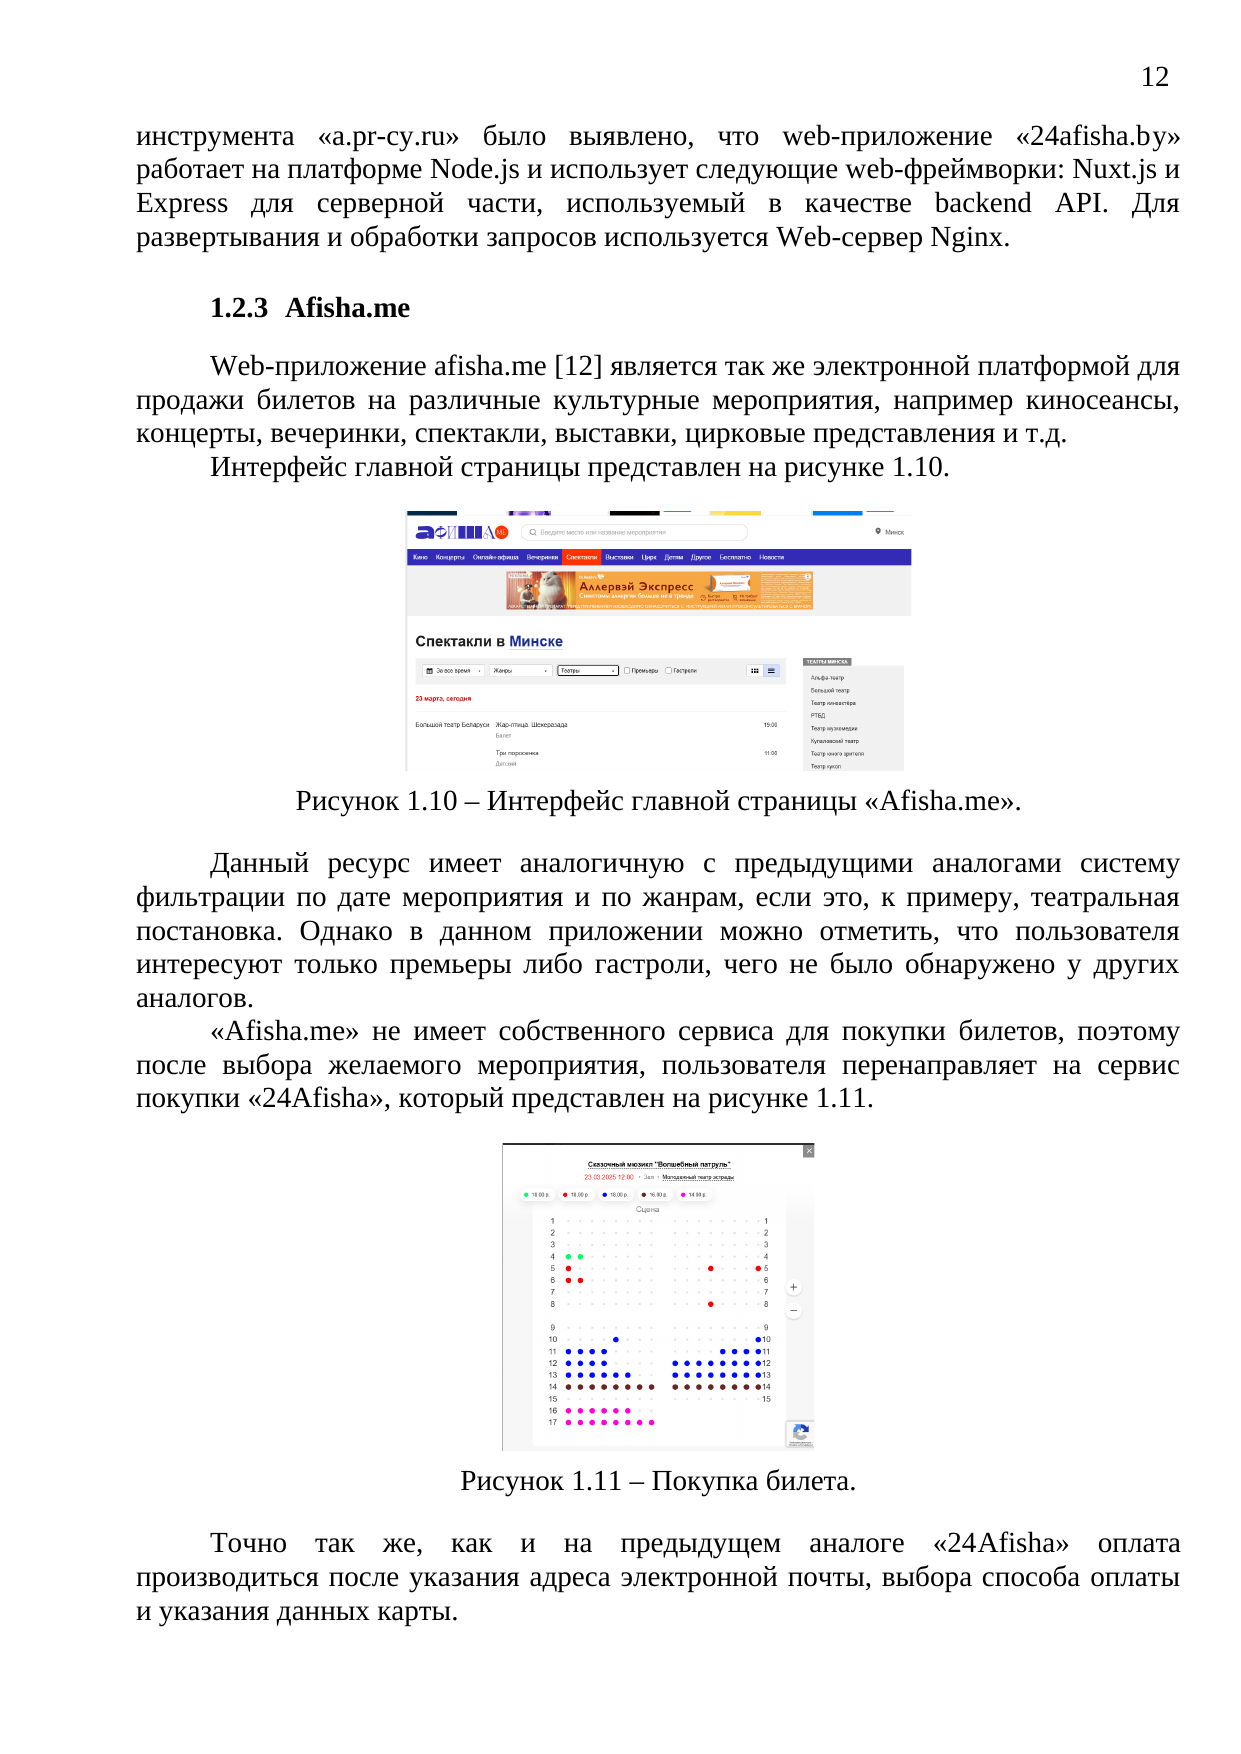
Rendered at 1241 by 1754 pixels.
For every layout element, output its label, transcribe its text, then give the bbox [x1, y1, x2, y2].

picture [405, 511, 912, 771]
text Рисунок 1.11 – Покупка билета. [136, 1463, 1181, 1496]
list Afisha.me [210, 290, 1181, 323]
text Данный ресурс имеет аналогичную с предыдущими аналогами систему фильтрации по дате мероприятия и по жанрам, если это, к примеру, театральная постановка. Однако в данном приложении можно отметить, что пользователя интересуют только премьеры либо гастроли, чего не было обнаружено у других аналогов. [136, 846, 1181, 1013]
text Точно так же, как и на предыдущем аналоге «24Afisha» оплата производиться после указания адреса электронной почты, выбора способа оплаты и указания данных карты. [136, 1526, 1181, 1626]
text Web-приложение afisha.me [12] является так же электронной платформой для продажи билетов на различные культурные мероприятия, например киносеансы, концерты, вечеринки, спектакли, выставки, цирковые представления и т.д. [136, 348, 1181, 449]
picture [502, 1143, 815, 1451]
text Рисунок 1.10 – Интерфейс главной страницы «Afisha.me». [136, 783, 1181, 816]
text Интерфейс главной страницы представлен на рисунке 1.10. [136, 449, 1181, 482]
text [136, 118, 1181, 252]
text «Afisha.me» не имеет собственного сервиса для покупки билетов, поэтому после выбора желаемого мероприятия, пользователя перенаправляет на сервис покупки «24Afisha», который представлен на рисунке 1.11. [136, 1013, 1181, 1114]
